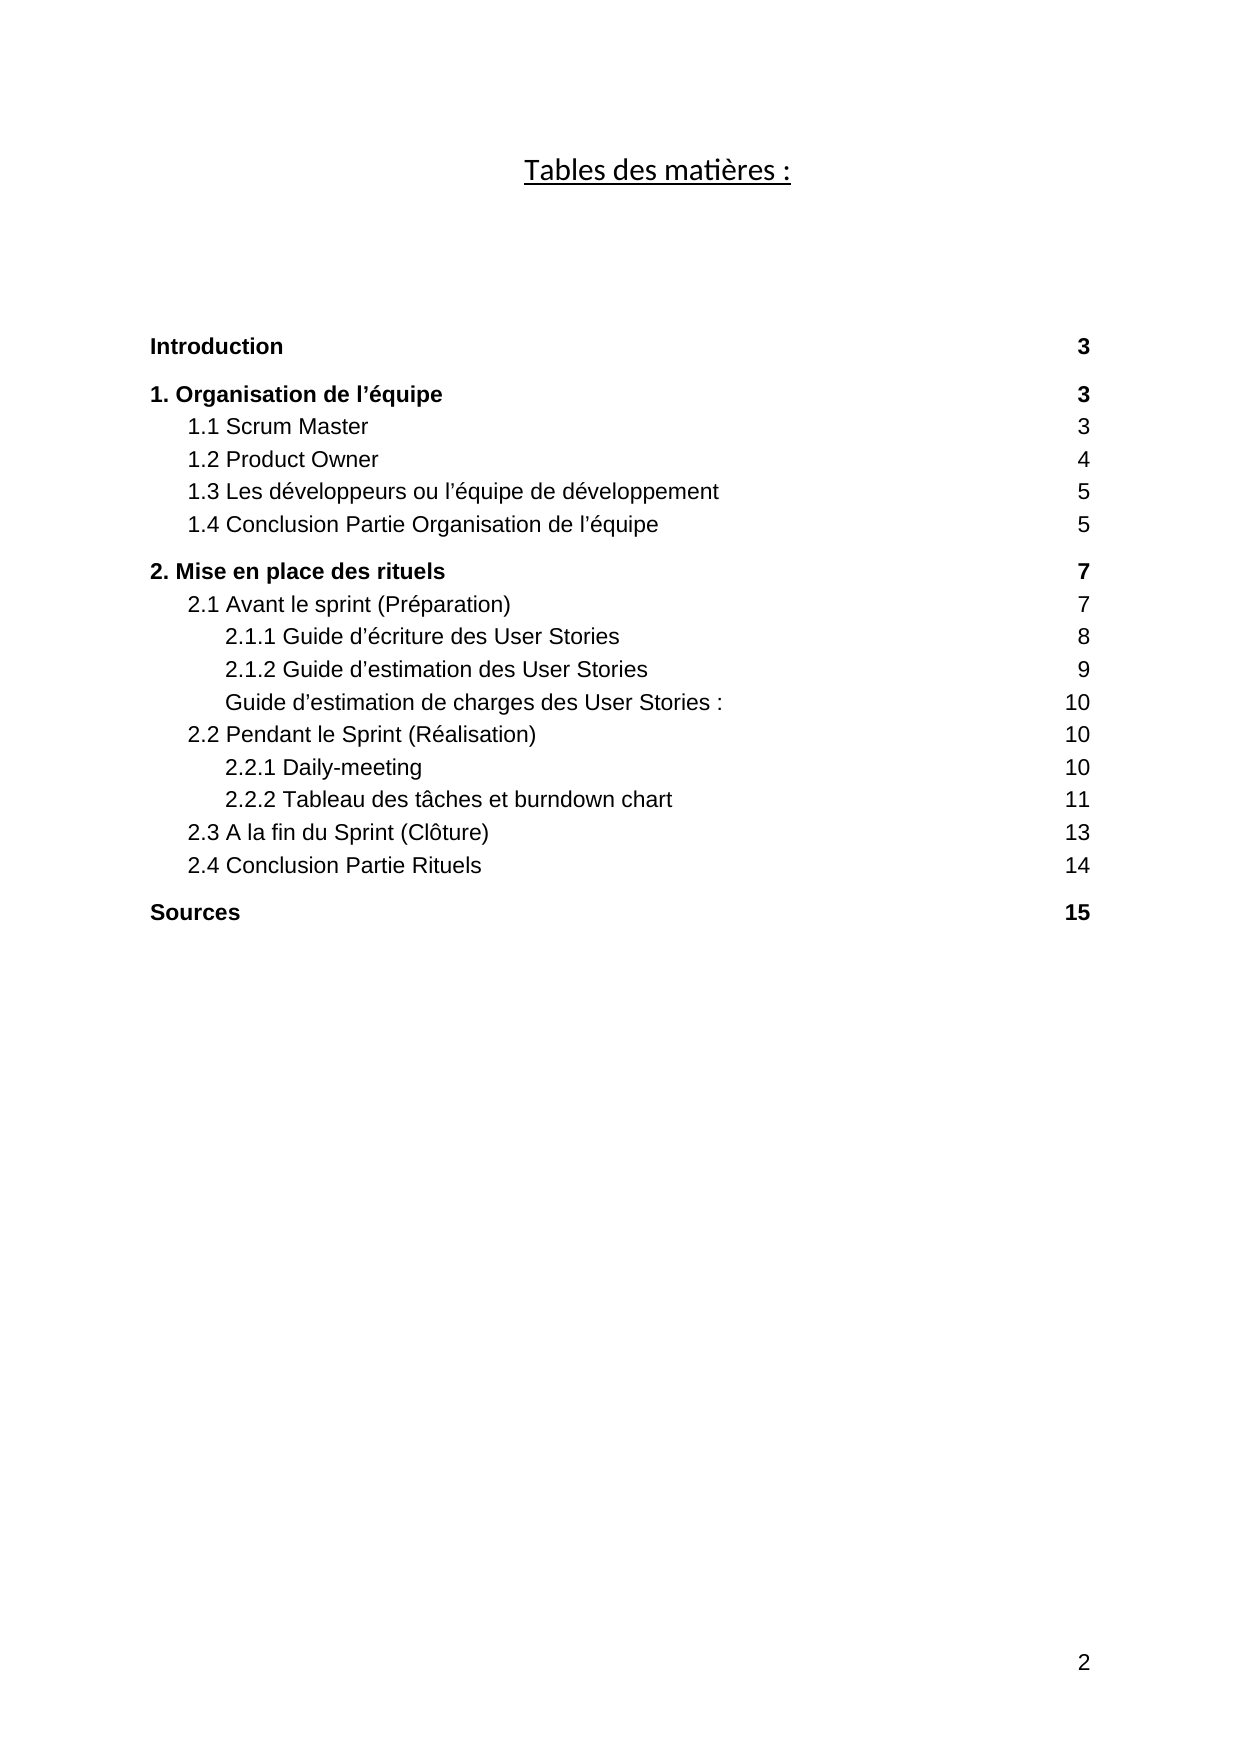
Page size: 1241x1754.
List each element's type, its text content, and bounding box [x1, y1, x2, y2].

text Tables des matières : [150, 150, 1090, 188]
